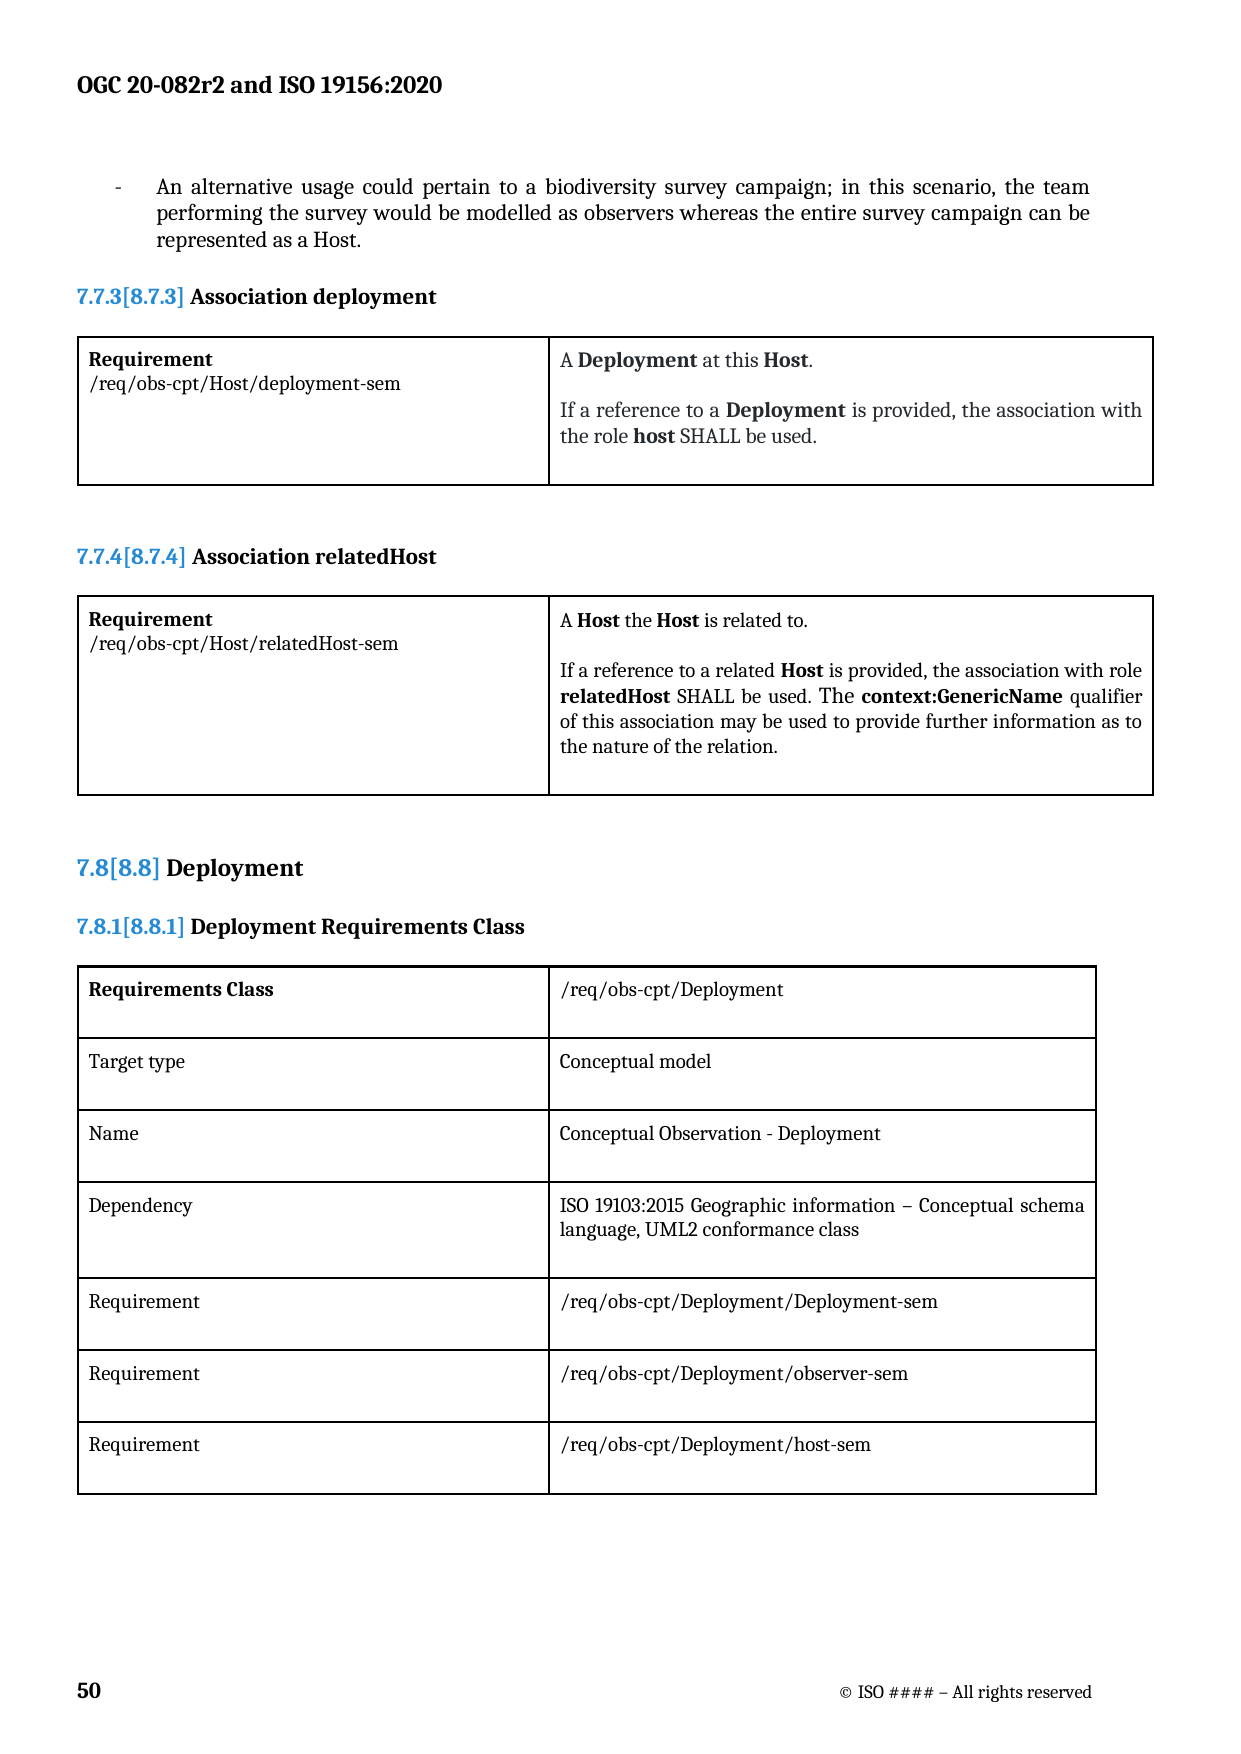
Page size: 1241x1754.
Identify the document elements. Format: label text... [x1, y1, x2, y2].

list An alternative usage could pertain to a biodiversity survey campaign; in this scenario, the team performing the survey would be modelled as observers whereas the entire survey campaign can be represented as a Host. [114, 174, 1092, 253]
table_header A Host the Host is related to. If a reference to a related Host is provided, the association with role relatedHost SHALL be used. The context:GenericName qualifier of this association may be used to provide further information as to the nature of the relation. [550, 597, 1152, 794]
table_cell Name [79, 1111, 548, 1181]
table_header /req/obs-cpt/Deployment [550, 968, 1095, 1037]
subtitle Association relatedHost [77, 544, 1092, 570]
table_cell Conceptual model [550, 1039, 1095, 1109]
table_header Requirements Class [79, 968, 548, 1037]
table_header Requirement /req/obs-cpt/Host/deployment-sem [79, 338, 548, 484]
table_cell Conceptual Observation - Deployment [550, 1111, 1095, 1181]
table_cell /req/obs-cpt/Deployment/Deployment-sem [550, 1279, 1095, 1349]
table_cell /req/obs-cpt/Deployment/observer-sem [550, 1351, 1095, 1421]
table_cell ISO 19103:2015 Geographic information – Conceptual schema language, UML2 conformance class [550, 1183, 1095, 1277]
subtitle Deployment Requirements Class [77, 914, 1092, 940]
table_cell /req/obs-cpt/Deployment/host-sem [550, 1423, 1095, 1492]
table_header Requirement /req/obs-cpt/Host/relatedHost-sem [79, 597, 548, 794]
table_cell Dependency [79, 1183, 548, 1277]
table_cell Requirement [79, 1423, 548, 1492]
table_cell Requirement [79, 1351, 548, 1421]
subtitle Association deployment [77, 284, 1092, 311]
table_cell Target type [79, 1039, 548, 1109]
subtitle Deployment [77, 854, 1092, 883]
table_header A Deployment at this Host. If a reference to a Deployment is provided, the association with the role host SHALL be used. [550, 338, 1152, 484]
table_cell Requirement [79, 1279, 548, 1349]
